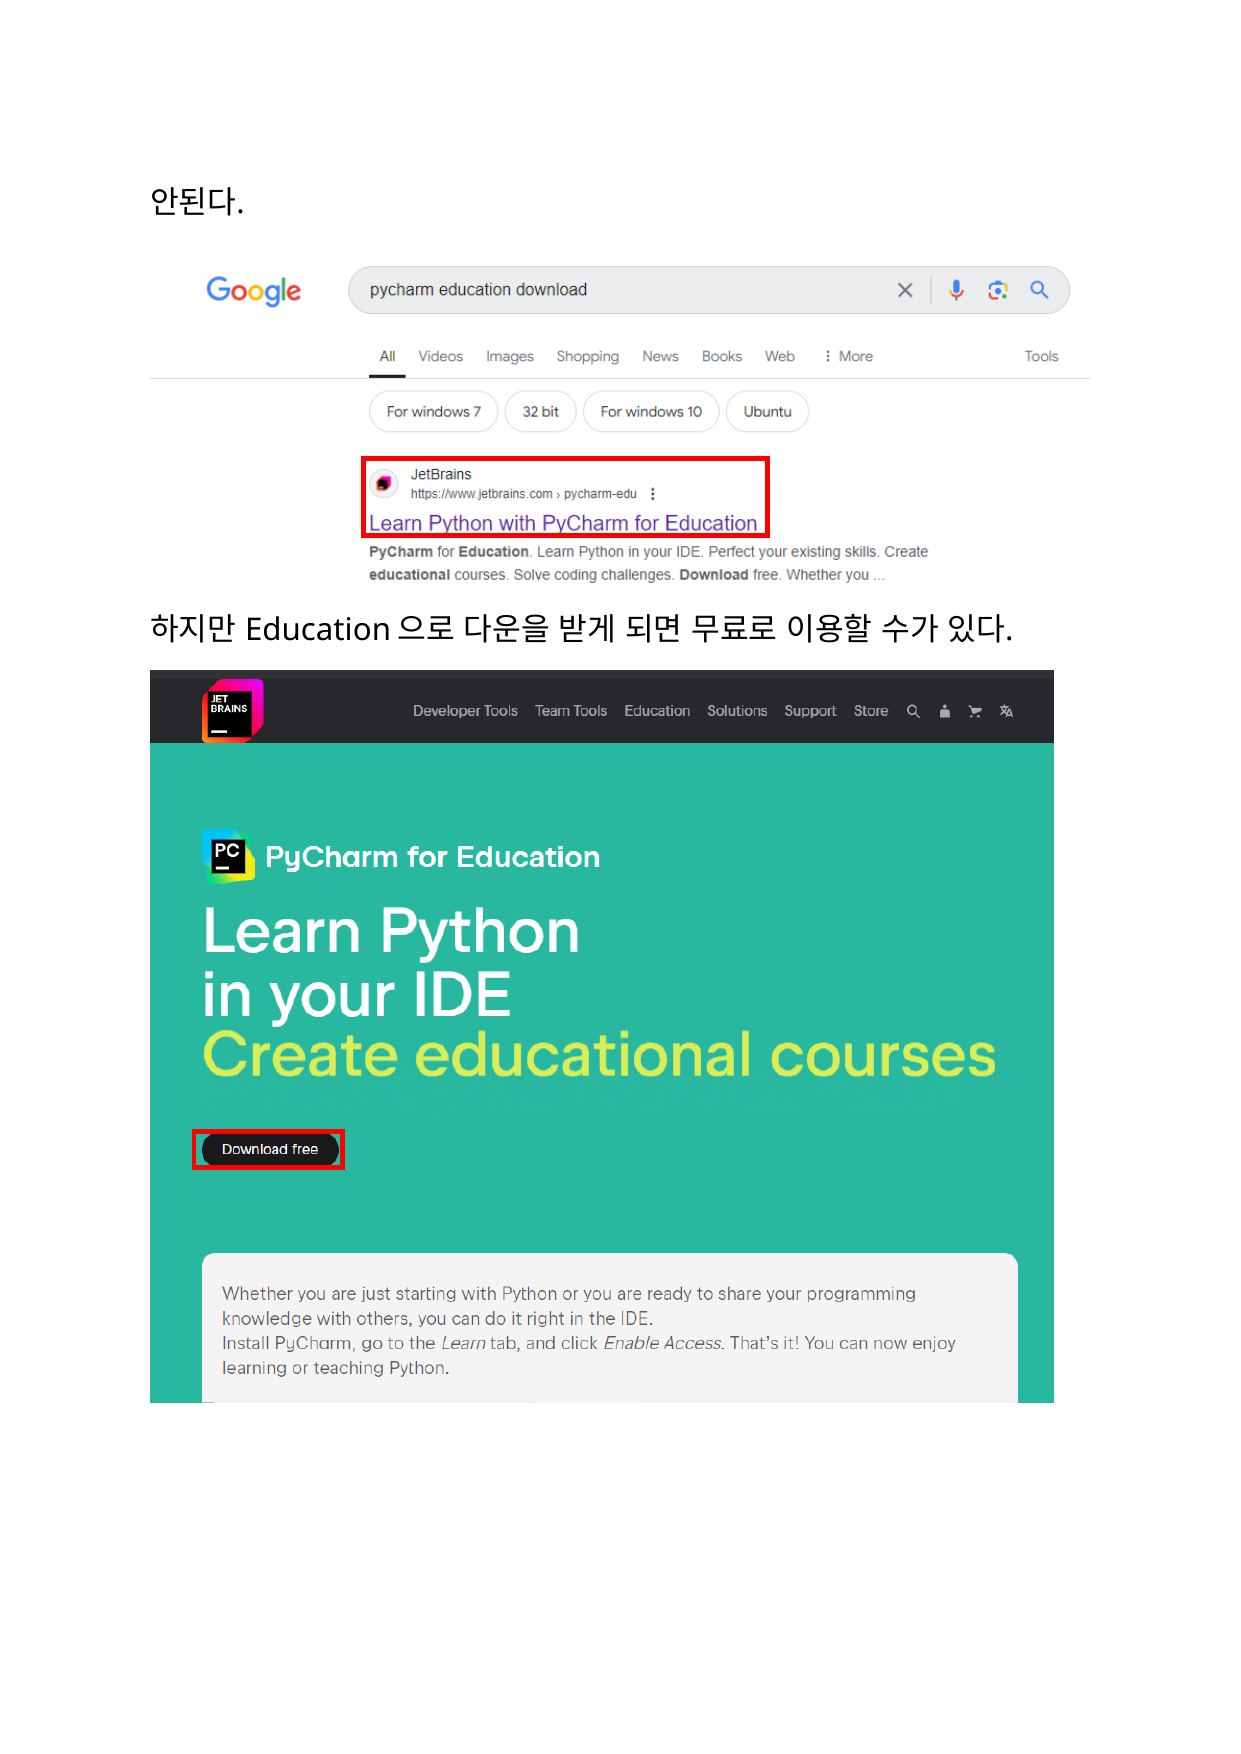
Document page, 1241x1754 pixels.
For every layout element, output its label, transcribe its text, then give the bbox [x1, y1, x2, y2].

picture [150, 242, 1091, 586]
text 하지만 Education으로 다운을 받게 되면 무료로 이용할 수가 있다. [150, 604, 1090, 650]
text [150, 177, 1090, 223]
picture [150, 670, 1054, 1403]
